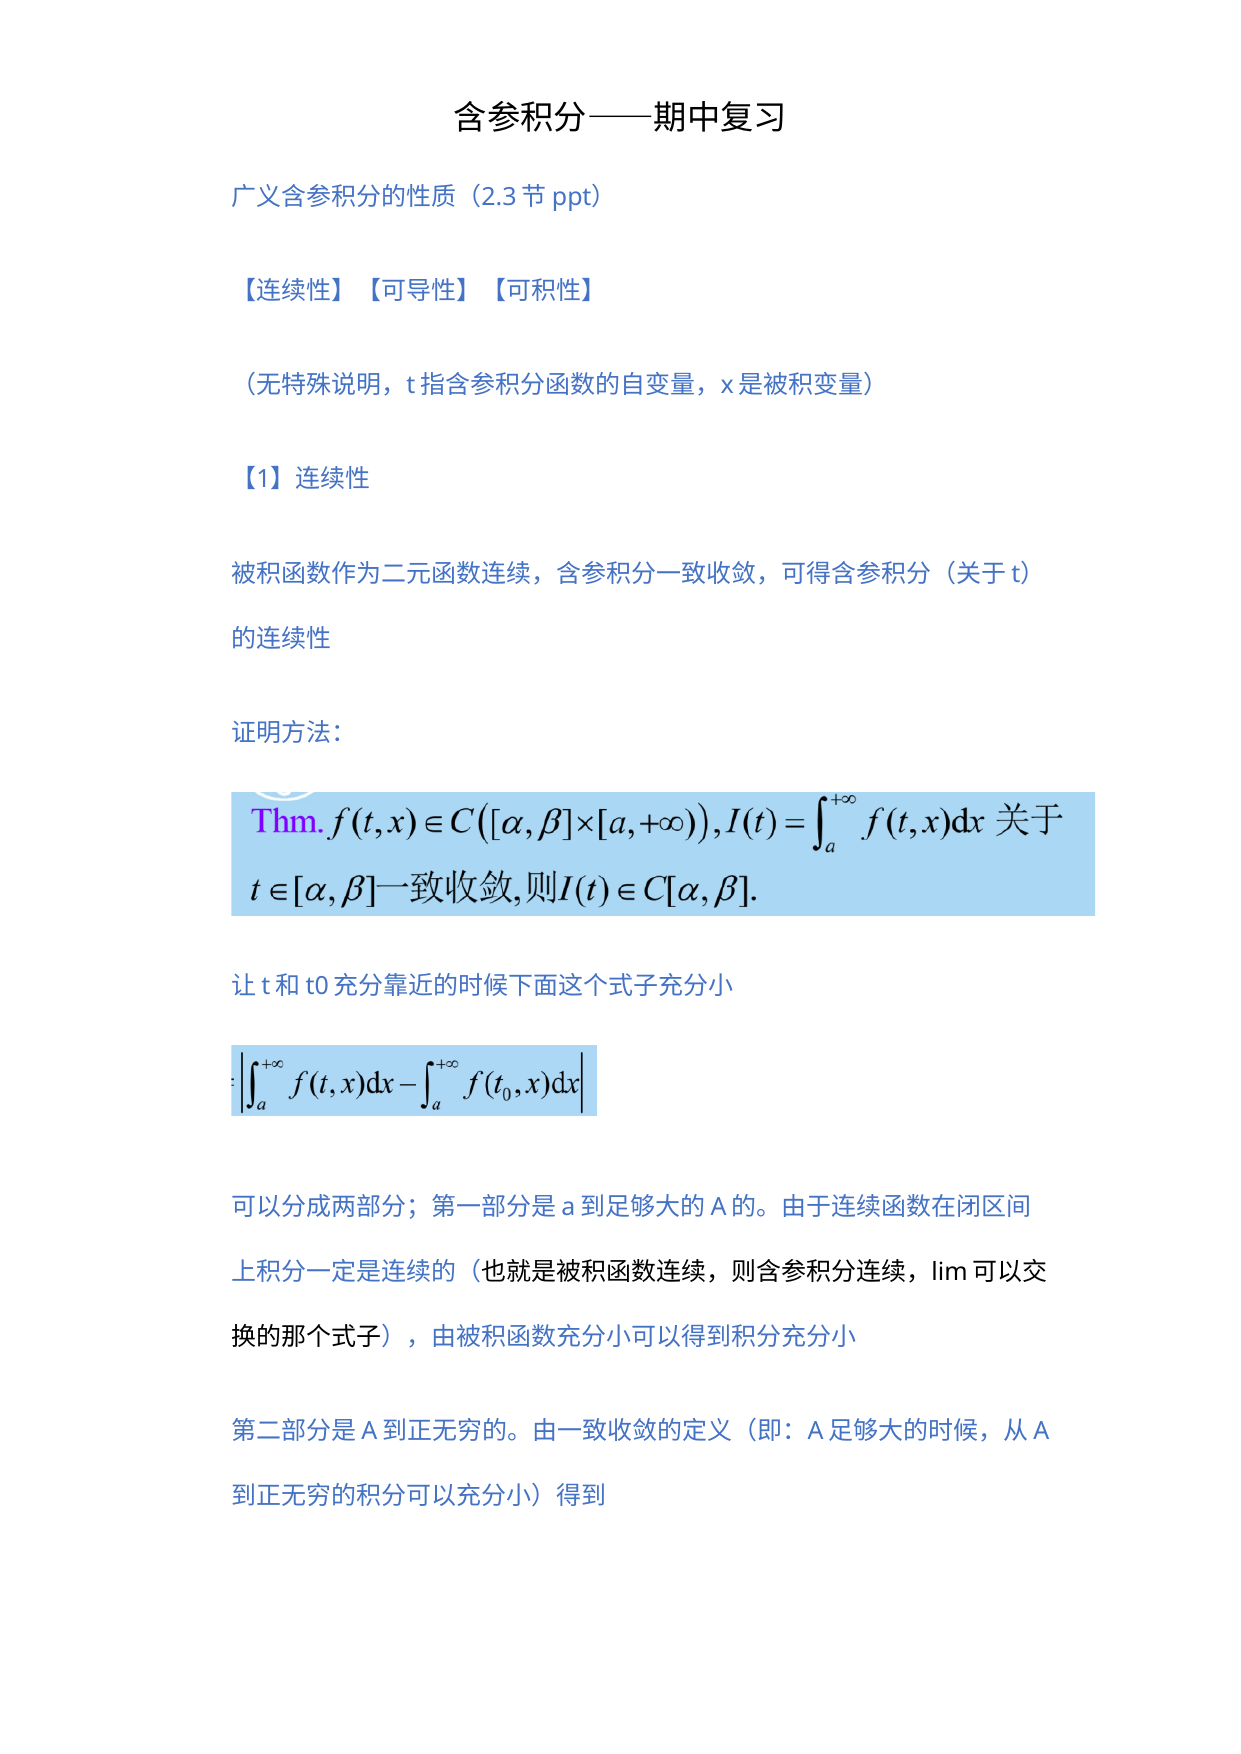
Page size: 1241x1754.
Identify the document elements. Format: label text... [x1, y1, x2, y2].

picture [231, 792, 1096, 916]
text 证明方法： [231, 698, 1053, 763]
text 被积函数作为二元函数连续，含参积分一致收敛，可得含参积分（关于t）的连续性 [231, 539, 1053, 669]
text 可以分成两部分；第一部分是a到足够大的A的。由于连续函数在闭区间上积分一定是连续的（也就是被积函数连续，则含参积分连续，lim可以交换的那个式子），由被积函数充分小可以得到积分充分小 [231, 1172, 1053, 1367]
picture [231, 1045, 597, 1116]
text 【连续性】【可导性】【可积性】 [231, 256, 1053, 321]
text 让t和t0充分靠近的时候下面这个式子充分小 [231, 951, 1053, 1016]
text 【1】连续性 [231, 444, 1053, 509]
text 第二部分是A到正无穷的。由一致收敛的定义（即：A足够大的时候，从A到正无穷的积分可以充分小）得到 [231, 1396, 1053, 1526]
text 广义含参积分的性质（2.3节ppt） [231, 162, 1053, 227]
text （无特殊说明，t指含参积分函数的自变量，x是被积变量） [231, 350, 1053, 415]
